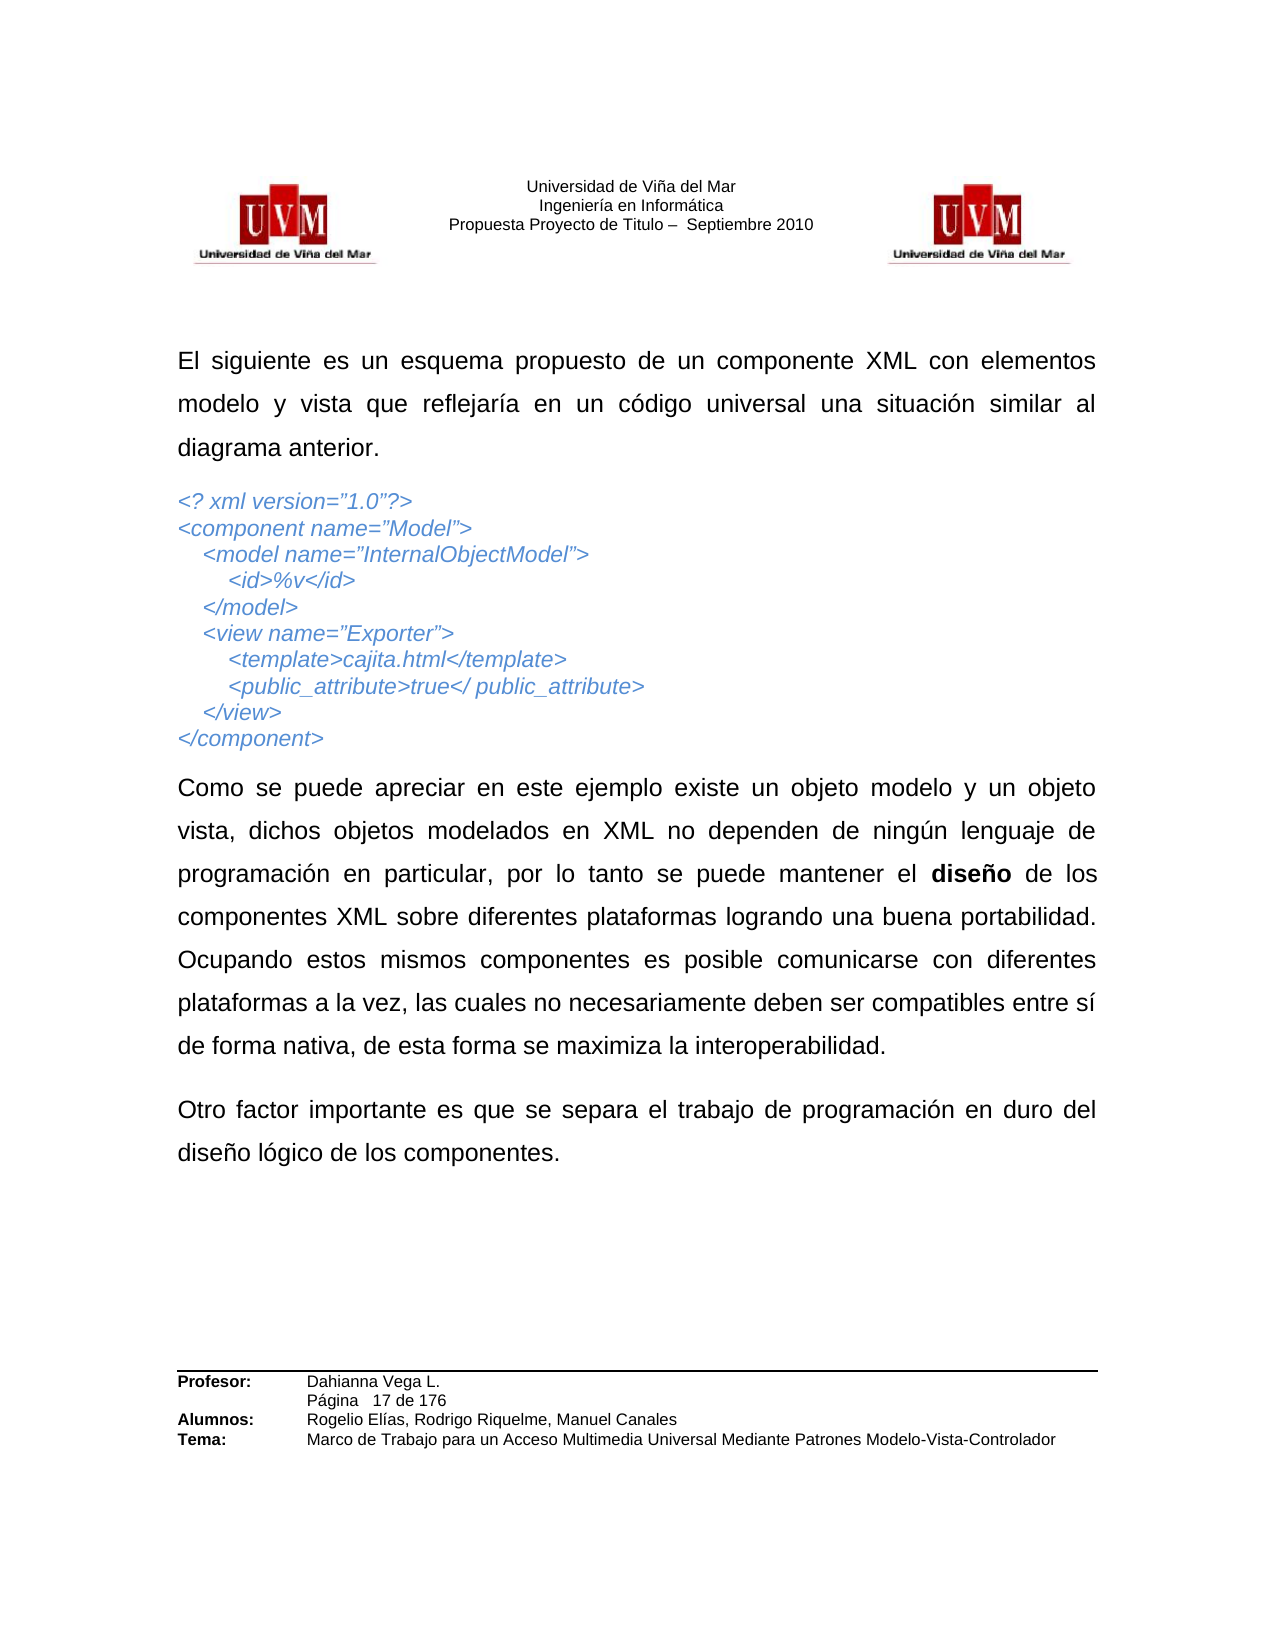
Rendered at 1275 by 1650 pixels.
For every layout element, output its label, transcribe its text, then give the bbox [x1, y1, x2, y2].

picture [871, 176, 1084, 267]
text Otro factor importante es que se separa el trabajo de programación en duro del diseño lógico de los componentes. [177, 1095, 1098, 1167]
text Como se puede apreciar en este ejemplo existe un objeto modelo y un objeto vista, dichos objetos modelados en XML no dependen de ningún lenguaje de programación en particular, por lo tanto se puede mantener el diseño de los componentes XML sobre diferentes plataformas logrando una buena portabilidad. Ocupando estos mismos componentes es posible comunicarse con diferentes plataformas a la vez, las cuales no necesariamente deben ser compatibles entre sí de forma nativa, de esta forma se maximiza la interoperabilidad. [177, 773, 1098, 1060]
text <? xml version=”1.0”?> <component name=”Model”> <model name=”InternalObjectModel”> <id>%v</id> </model> <view name=”Exporter”> <template>cajita.html</template> <public_attribute>true</ public_attribute> </view> </component> [177, 488, 1098, 752]
text El siguiente es un esquema propuesto de un componente XML con elementos modelo y vista que reflejaría en un código universal una situación similar al diagrama anterior. [177, 346, 1098, 461]
picture [177, 176, 390, 267]
